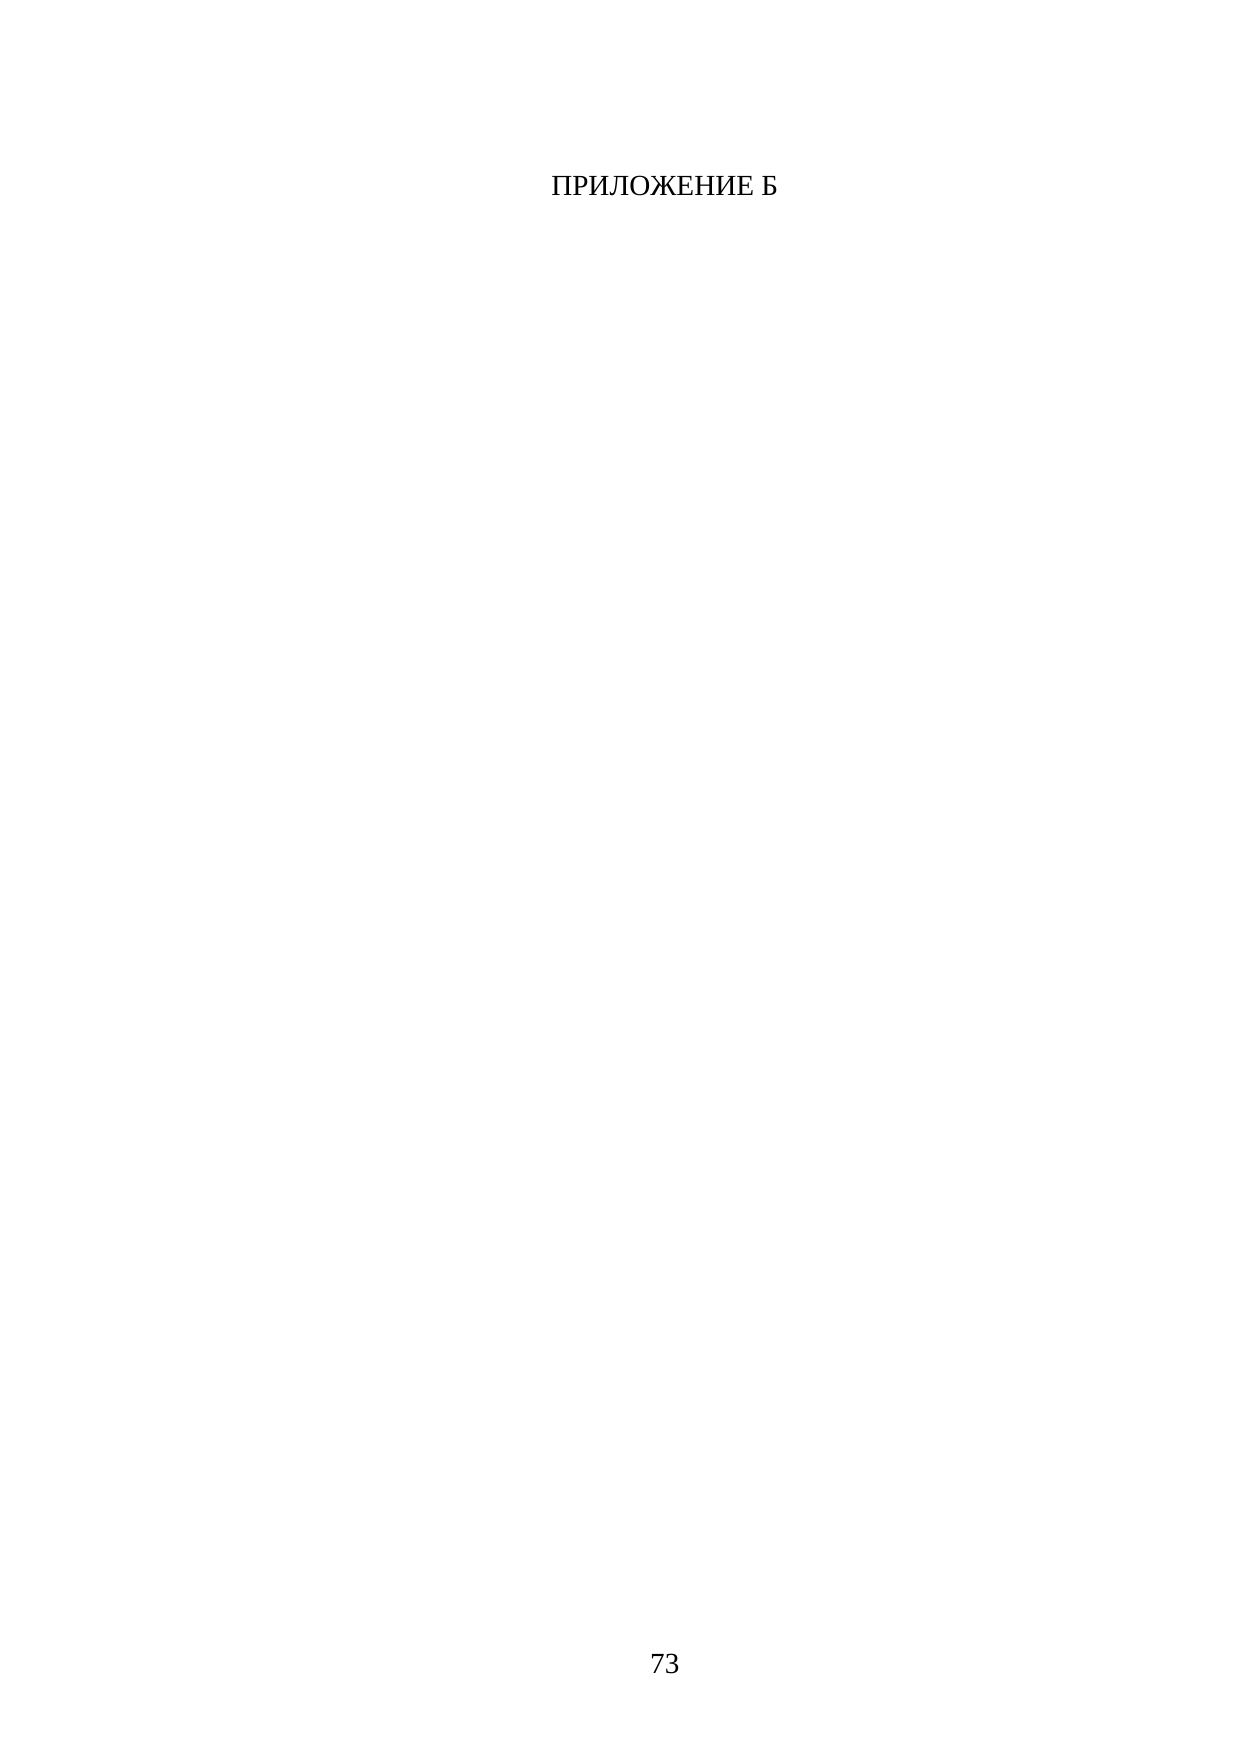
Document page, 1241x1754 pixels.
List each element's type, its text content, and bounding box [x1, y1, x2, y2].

subtitle ПРИЛОЖЕНИЕ Б [177, 168, 1152, 202]
